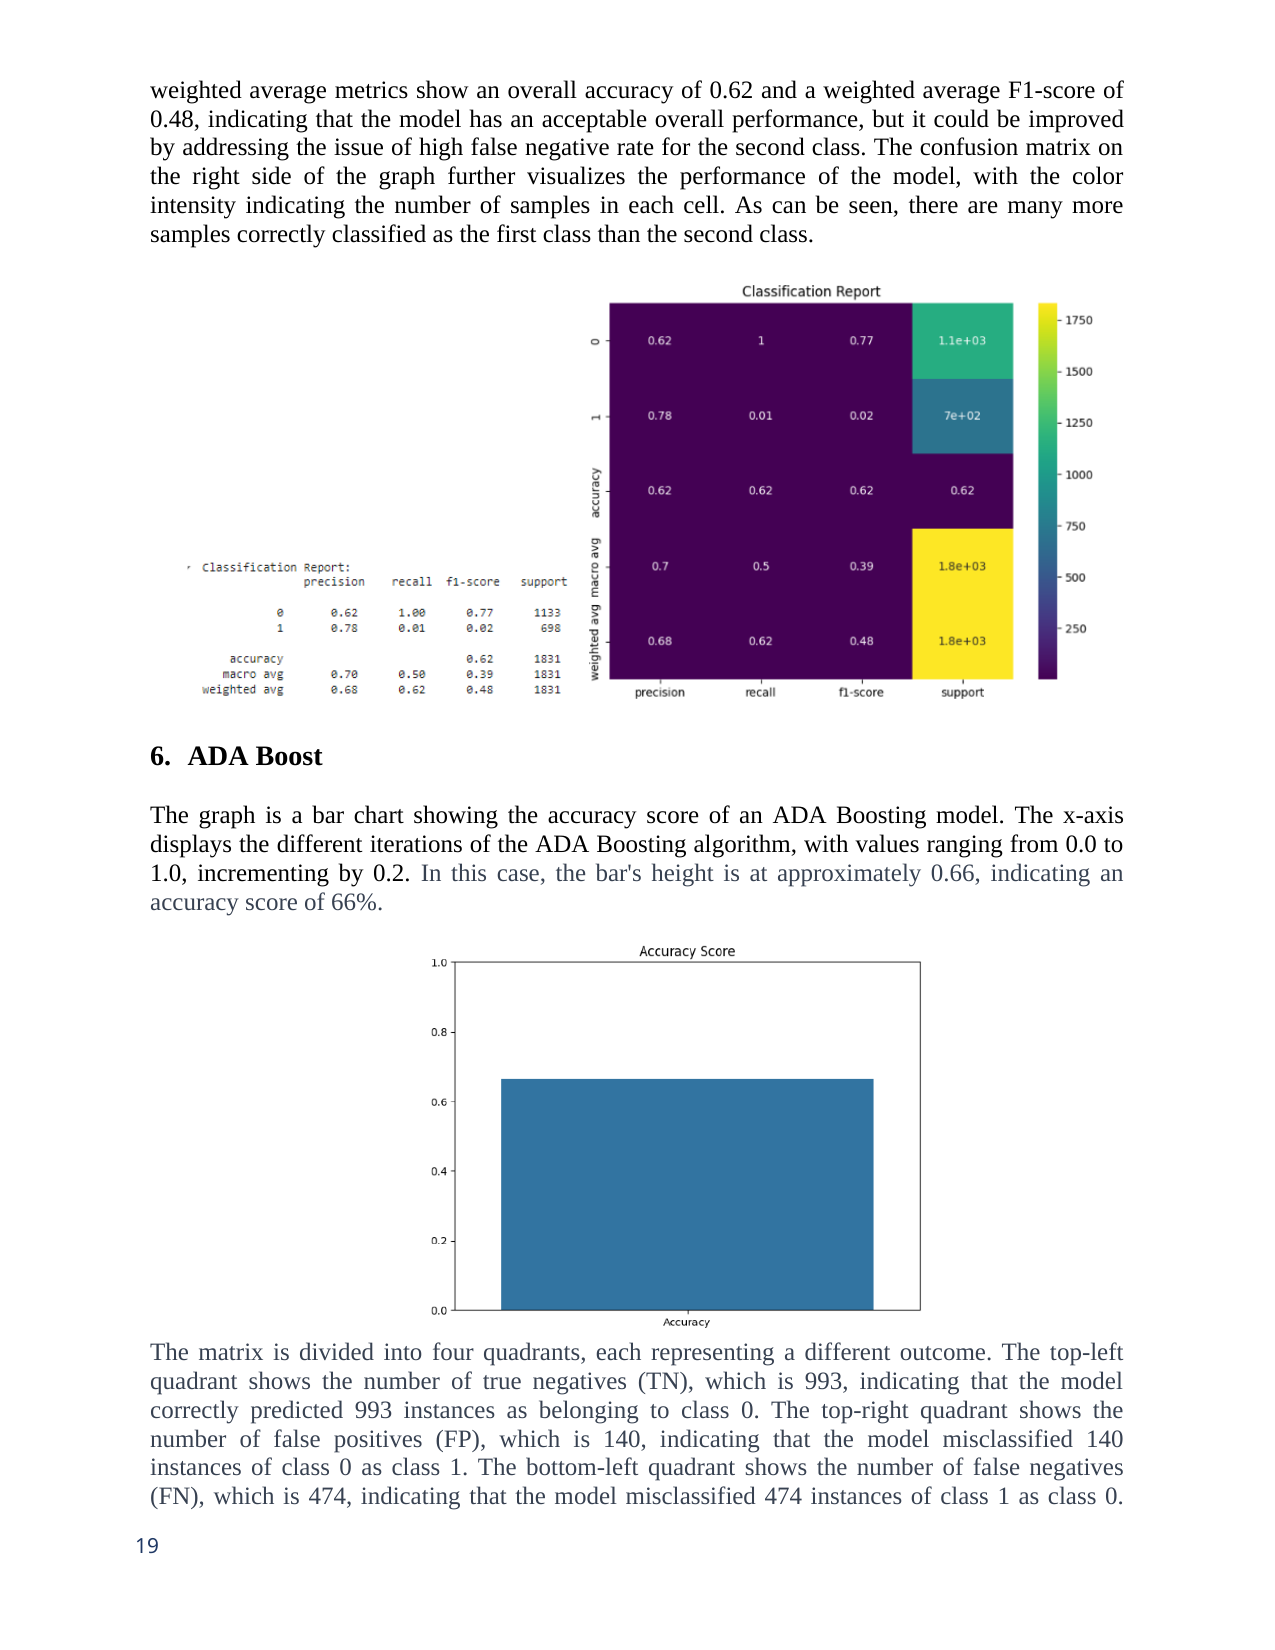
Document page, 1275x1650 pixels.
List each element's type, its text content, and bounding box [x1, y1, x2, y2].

picture [583, 276, 1099, 710]
picture [187, 555, 577, 710]
list ADA Boost [150, 739, 1125, 771]
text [150, 75, 1125, 247]
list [150, 1337, 1125, 1510]
picture [416, 944, 934, 1338]
text The graph is a bar chart showing the accuracy score of an ADA Boosting model. The x-axis displays the different iterations of the ADA Boosting algorithm, with values ranging from 0.0 to 1.0, incrementing by 0.2. In this case, the bar's height is at approximately 0.66, indicating an accuracy score of 66%. [150, 800, 1125, 915]
